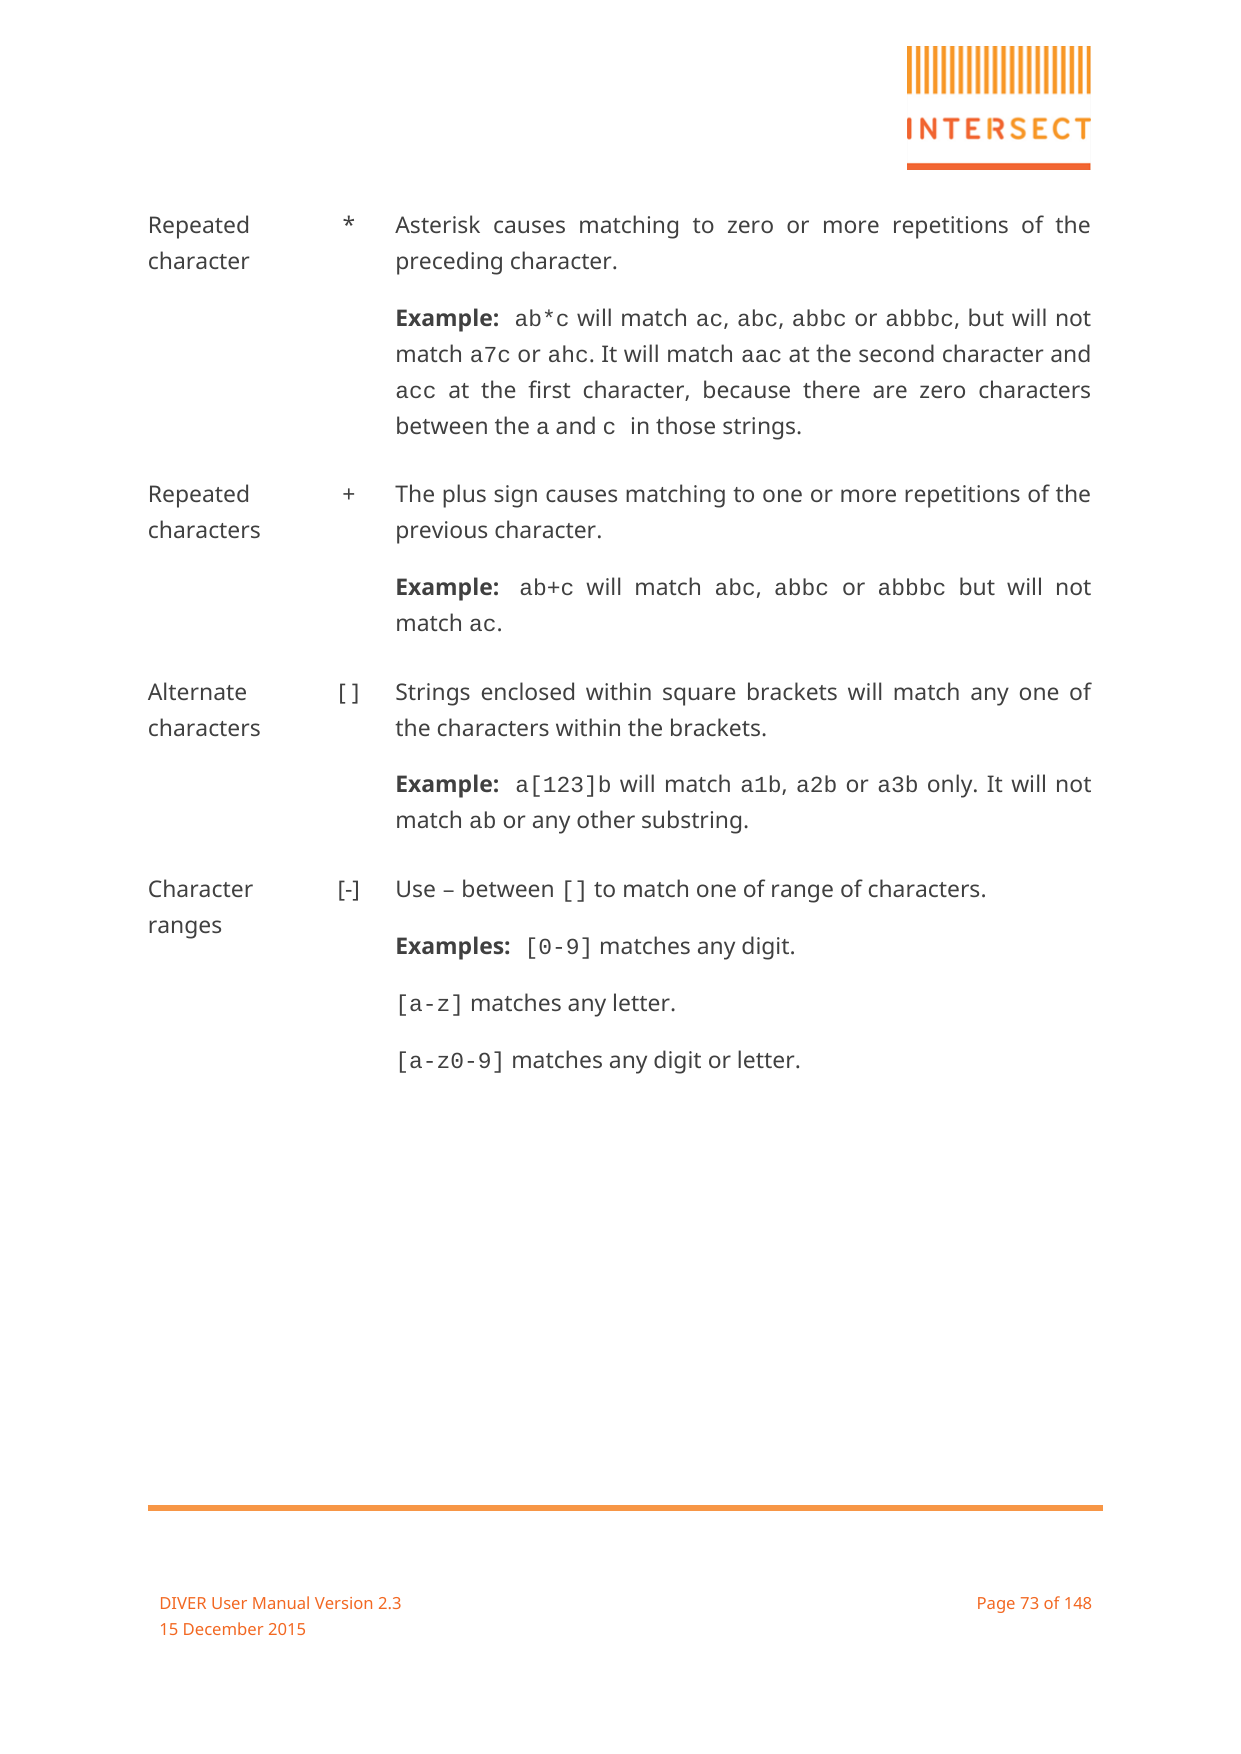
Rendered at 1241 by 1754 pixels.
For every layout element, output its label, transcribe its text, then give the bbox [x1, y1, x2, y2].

table_cell Repeated character [136, 197, 313, 466]
table_cell + [313, 466, 384, 663]
picture [905, 44, 1093, 172]
table_cell Alternate characters [136, 663, 313, 861]
table_cell The plus sign causes matching to one or more repetitions of the previous character. Example: ab+c will match abc, abbc or abbbc but will not match ac. [384, 466, 1103, 663]
table_cell * [313, 197, 384, 466]
table_cell Asterisk causes matching to zero or more repetitions of the preceding character. Example: ab*c will match ac, abc, abbc or abbbc, but will not match a7c or ahc. It will match aac at the second character and acc at the first character, because there are zero characters between the a and c in those strings. [384, 197, 1103, 466]
table_cell [-] [313, 861, 384, 1100]
table_cell Character ranges [136, 861, 313, 1100]
table_cell Strings enclosed within square brackets will match any one of the characters within the brackets. Example: a[123]b will match a1b, a2b or a3b only. It will not match ab or any other substring. [384, 663, 1103, 861]
table_cell Use – between [] to match one of range of characters. Examples: [0-9] matches any digit. [a-z] matches any letter. [a-z0-9] matches any digit or letter. [384, 861, 1103, 1100]
table_cell Repeated characters [136, 466, 313, 663]
table_cell [ ] [313, 663, 384, 861]
